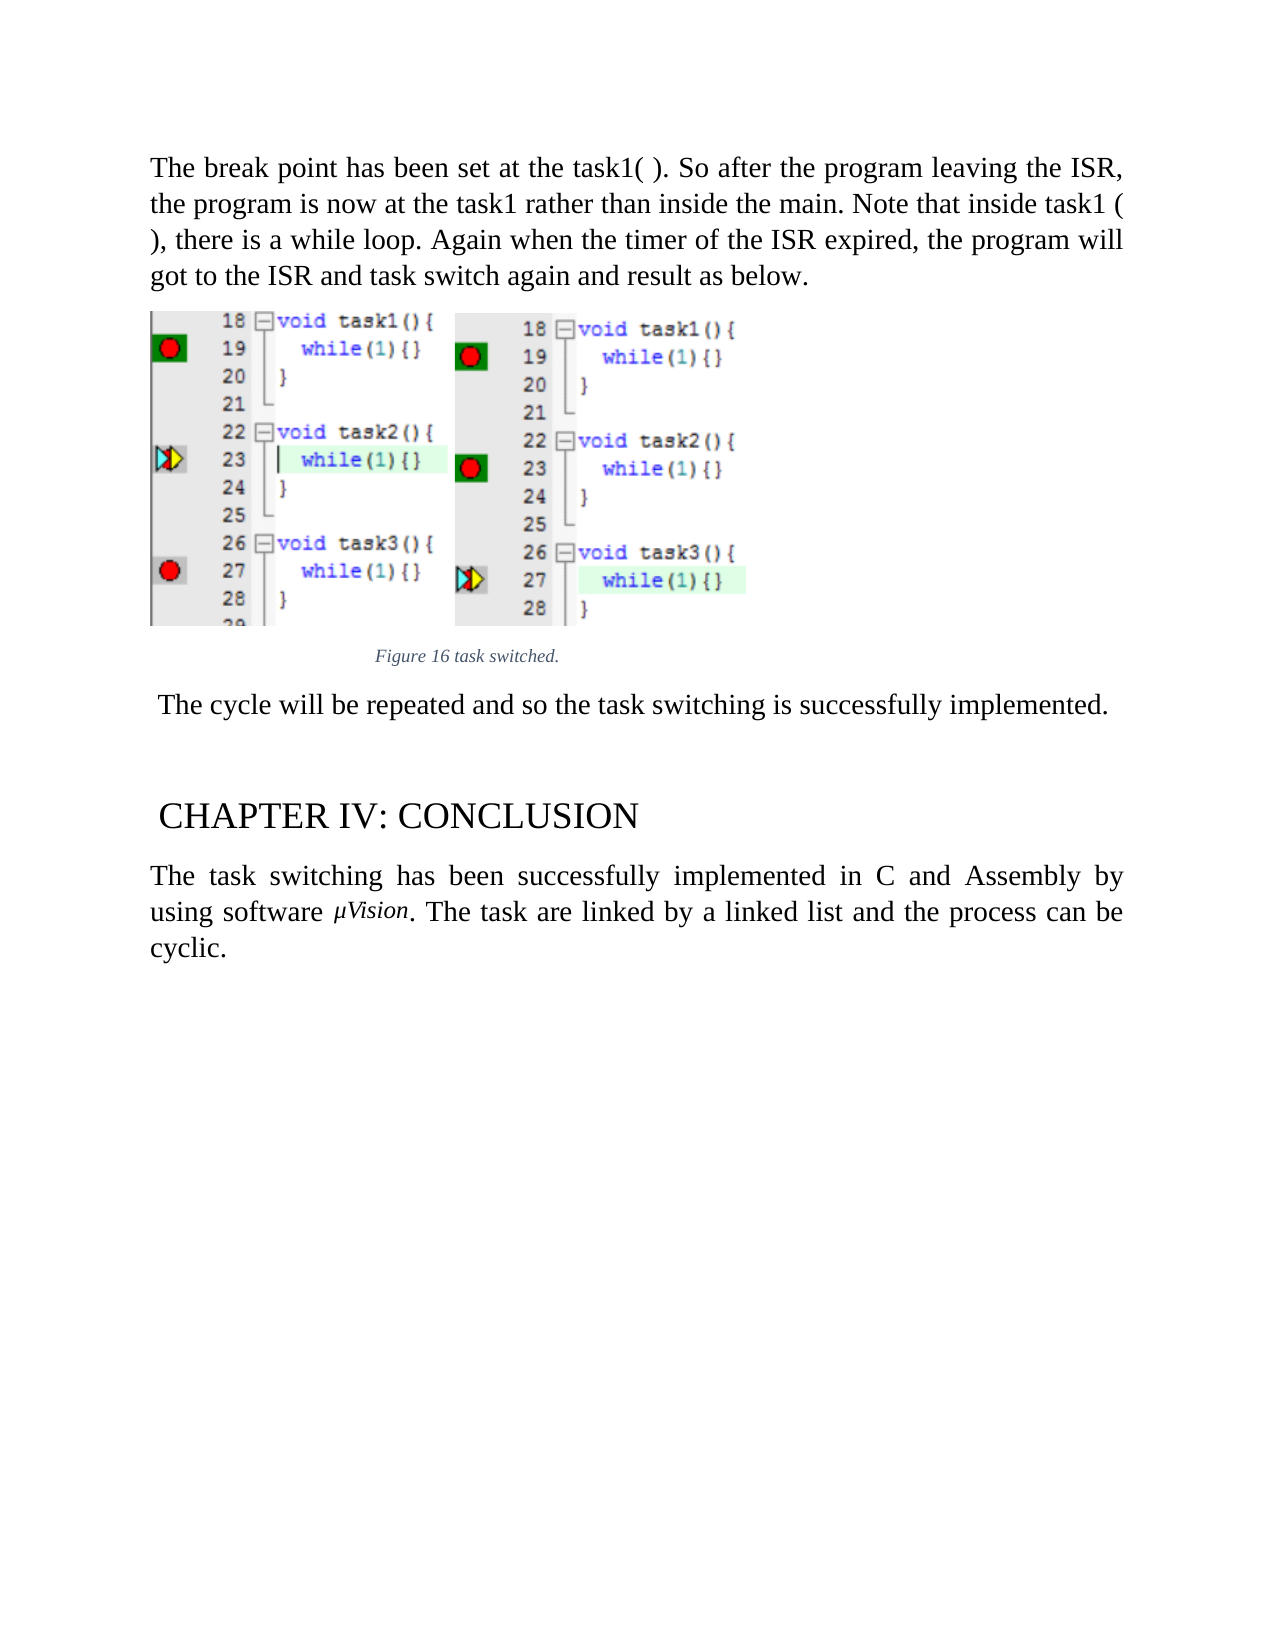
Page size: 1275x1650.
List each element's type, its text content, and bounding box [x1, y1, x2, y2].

text Figure 16 task switched. [300, 645, 1125, 667]
text The task switching has been successfully implemented in C and Assembly by using software . The task are linked by a linked list and the process can be cyclic. [150, 858, 1125, 964]
text The break point has been set at the task1( ). So after the program leaving the ISR, the program is now at the task1 rather than inside the main. Note that inside task1 ( ), there is a while loop. Again when the timer of the ISR expired, the program will got to the ISR and task switch again and result as below. [150, 150, 1125, 292]
picture [150, 311, 448, 626]
subtitle CHAPTER IV: CONCLUSION [150, 793, 1125, 836]
text The cycle will be repeated and so the task switching is successfully implemented. [150, 687, 1125, 721]
picture [454, 313, 746, 626]
